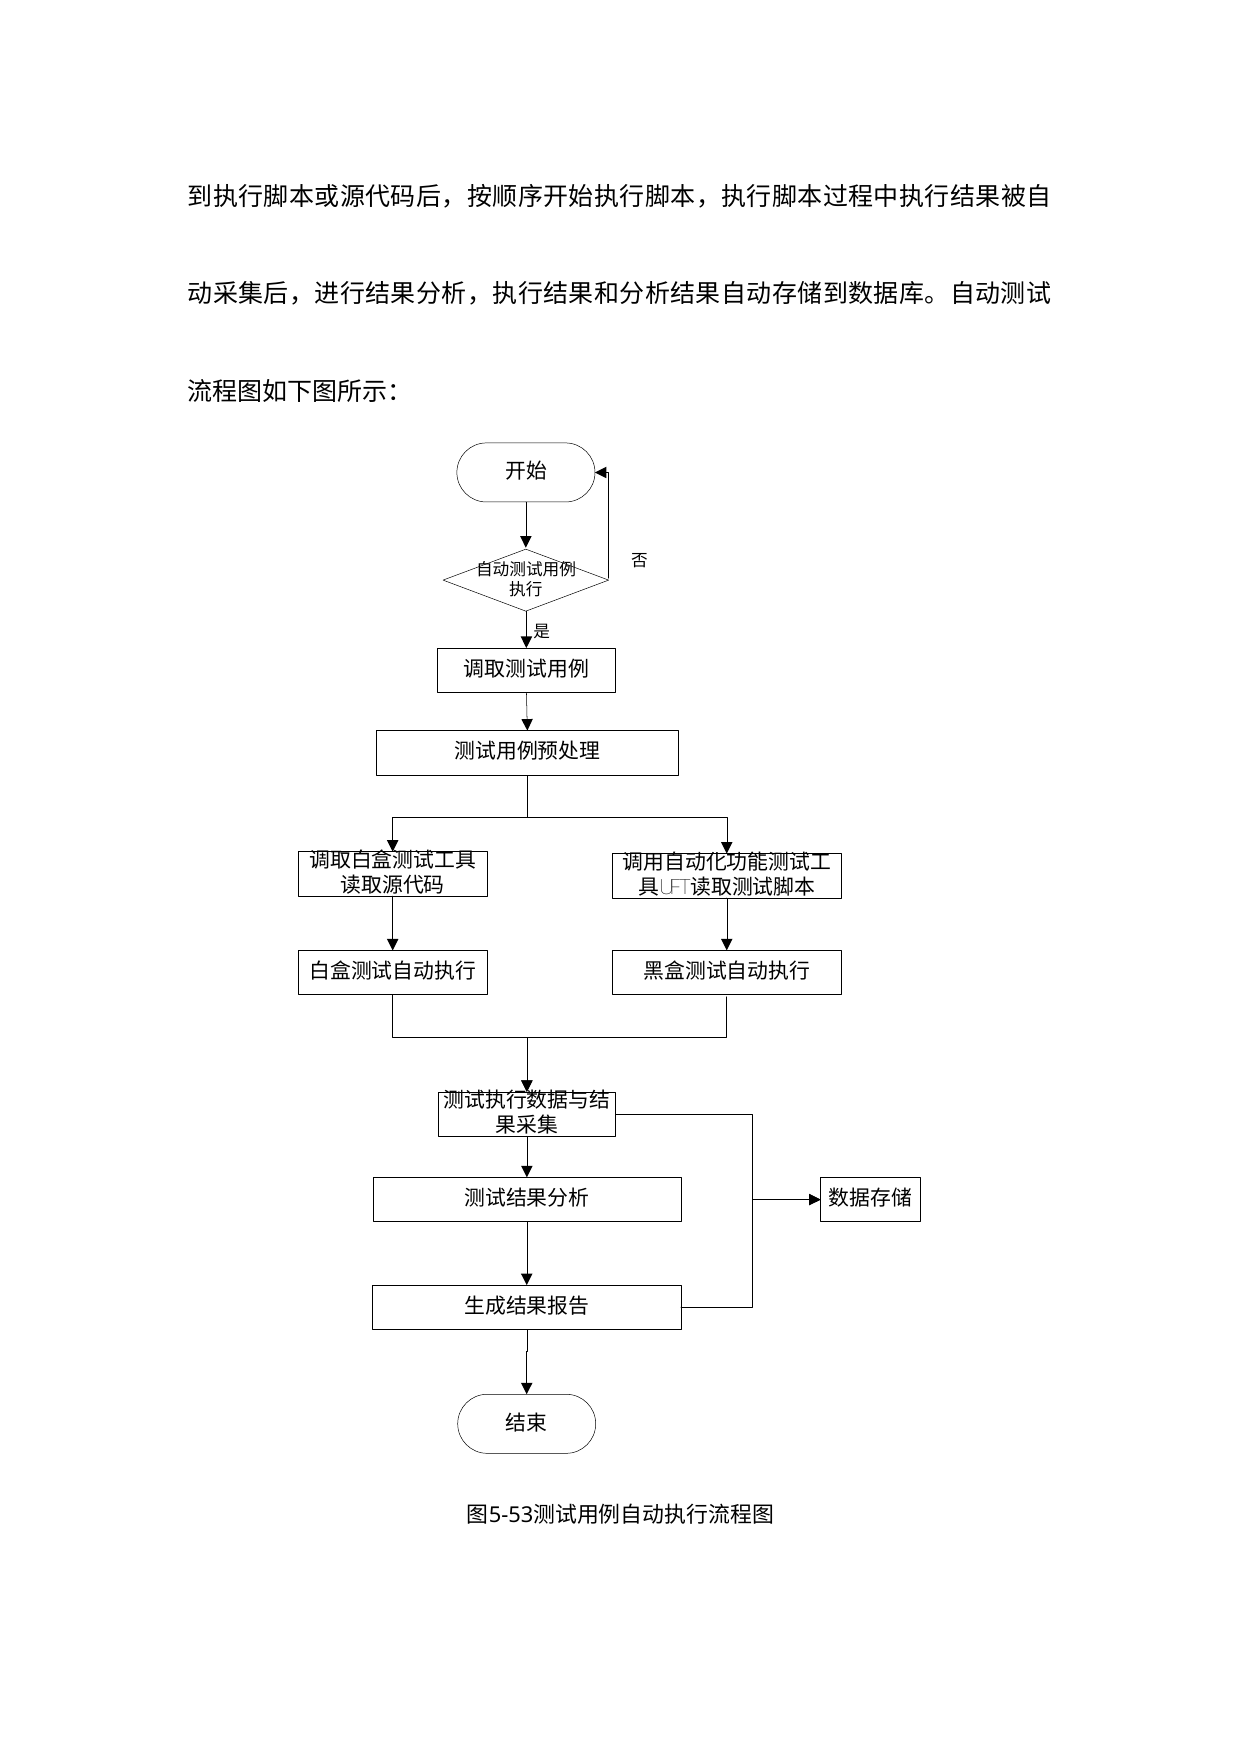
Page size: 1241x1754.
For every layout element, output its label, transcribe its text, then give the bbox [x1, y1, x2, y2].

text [187, 162, 1053, 422]
